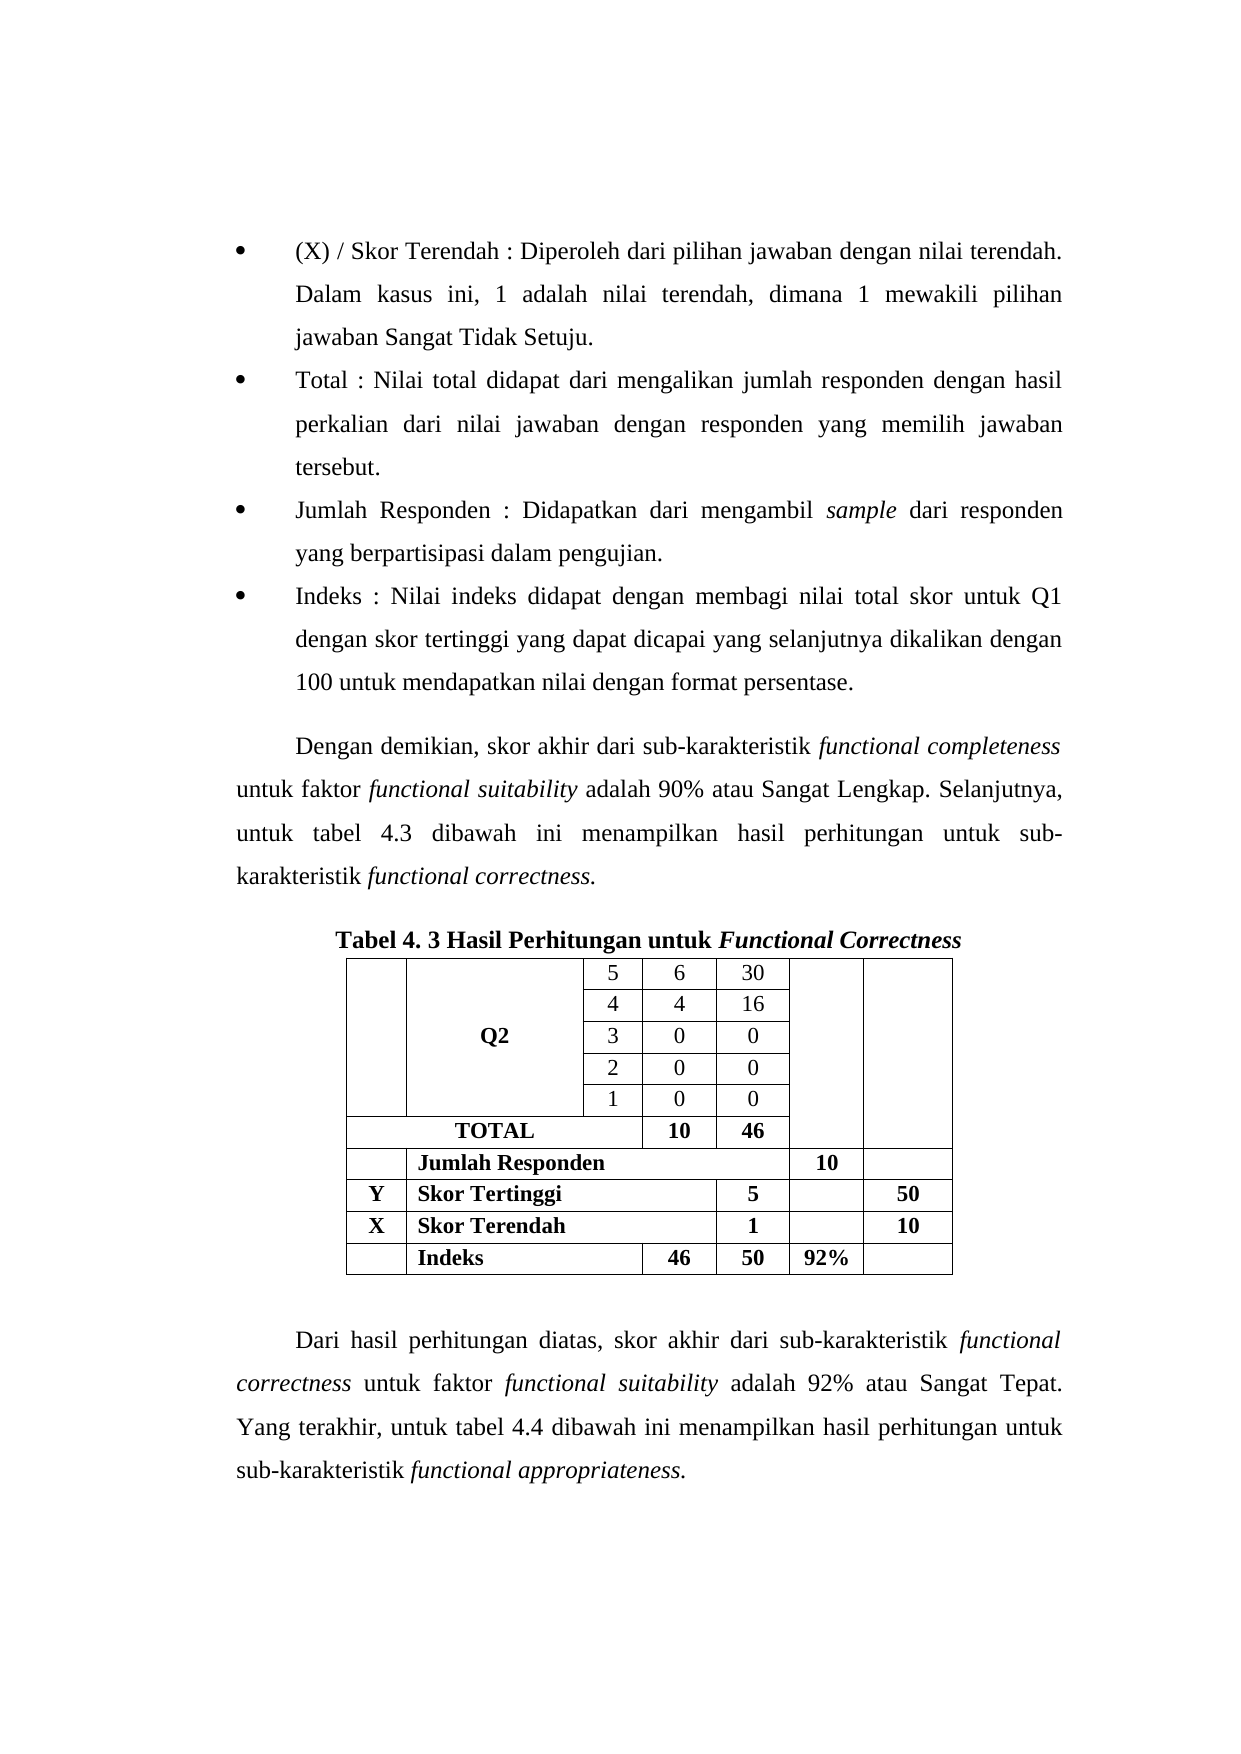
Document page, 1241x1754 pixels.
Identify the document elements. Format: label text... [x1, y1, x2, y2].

text Dengan demikian, skor akhir dari sub-karakteristik functional completeness untuk faktor functional suitability adalah 90% atau Sangat Lengkap. Selanjutnya, untuk tabel 4.3 dibawah ini menampilkan hasil perhitungan untuk sub-karakteristik functional correctness. [236, 731, 1063, 889]
table_cell [790, 1180, 863, 1211]
table_cell 0 [717, 1085, 789, 1116]
table_cell 10 [790, 1149, 863, 1179]
table_cell 46 [717, 1117, 789, 1148]
table_cell 46 [643, 1244, 716, 1274]
table_cell 10 [643, 1117, 716, 1148]
table_cell 1 [584, 1085, 642, 1116]
table_cell 50 [717, 1244, 789, 1274]
table_cell 92% [790, 1244, 863, 1274]
table_cell 0 [717, 1054, 789, 1084]
table_cell 4 [643, 990, 716, 1021]
table_header 5 [584, 959, 642, 989]
table_cell 5 [717, 1180, 789, 1211]
text Dari hasil perhitungan diatas, skor akhir dari sub-karakteristik functional correctness untuk faktor functional suitability adalah 92% atau Sangat Tepat. Yang terakhir, untuk tabel 4.4 dibawah ini menampilkan hasil perhitungan untuk sub-karakteristik functional appropriateness. [236, 1325, 1063, 1483]
table_cell 16 [717, 990, 789, 1021]
table_cell [790, 1212, 863, 1243]
table_cell 0 [717, 1022, 789, 1053]
table_cell 10 [864, 1212, 952, 1243]
table_cell X [347, 1212, 406, 1243]
table_header [347, 959, 406, 1116]
table_cell 3 [584, 1022, 642, 1053]
table_cell [864, 1244, 952, 1274]
table_cell Jumlah Responden [407, 1149, 789, 1179]
list Indeks : Nilai indeks didapat dengan membagi nilai total skor untuk Q1 dengan skor tertinggi yang dapat dicapai yang selanjutnya dikalikan dengan 100 untuk mendapatkan nilai dengan format persentase. [236, 581, 1063, 696]
table_cell [347, 1149, 406, 1179]
list Jumlah Responden : Didapatkan dari mengambil sample dari responden yang berpartisipasi dalam pengujian. [236, 495, 1063, 567]
table_cell TOTAL [347, 1117, 642, 1148]
table_header [864, 959, 952, 1148]
table_cell Indeks [407, 1244, 642, 1274]
table_cell 0 [643, 1085, 716, 1116]
table_header 30 [717, 959, 789, 989]
table_cell 4 [584, 990, 642, 1021]
table_cell [864, 1149, 952, 1179]
text Tabel 4. 3 Hasil Perhitungan untuk Functional Correctness [236, 925, 1063, 953]
table_cell 2 [584, 1054, 642, 1084]
table_cell Y [347, 1180, 406, 1211]
table_header Q2 [407, 959, 583, 1116]
table_cell 0 [643, 1022, 716, 1053]
list (X) / Skor Terendah : Diperoleh dari pilihan jawaban dengan nilai terendah. Dalam kasus ini, 1 adalah nilai terendah, dimana 1 mewakili pilihan jawaban Sangat Tidak Setuju. [236, 236, 1063, 351]
table_header 6 [643, 959, 716, 989]
table_cell 0 [643, 1054, 716, 1084]
table_header [790, 959, 863, 1148]
table_cell [347, 1244, 406, 1274]
list Total : Nilai total didapat dari mengalikan jumlah responden dengan hasil perkalian dari nilai jawaban dengan responden yang memilih jawaban tersebut. [236, 366, 1063, 481]
table_cell Skor Terendah [407, 1212, 716, 1243]
table_cell 50 [864, 1180, 952, 1211]
table_cell 1 [717, 1212, 789, 1243]
table_cell Skor Tertinggi [407, 1180, 716, 1211]
